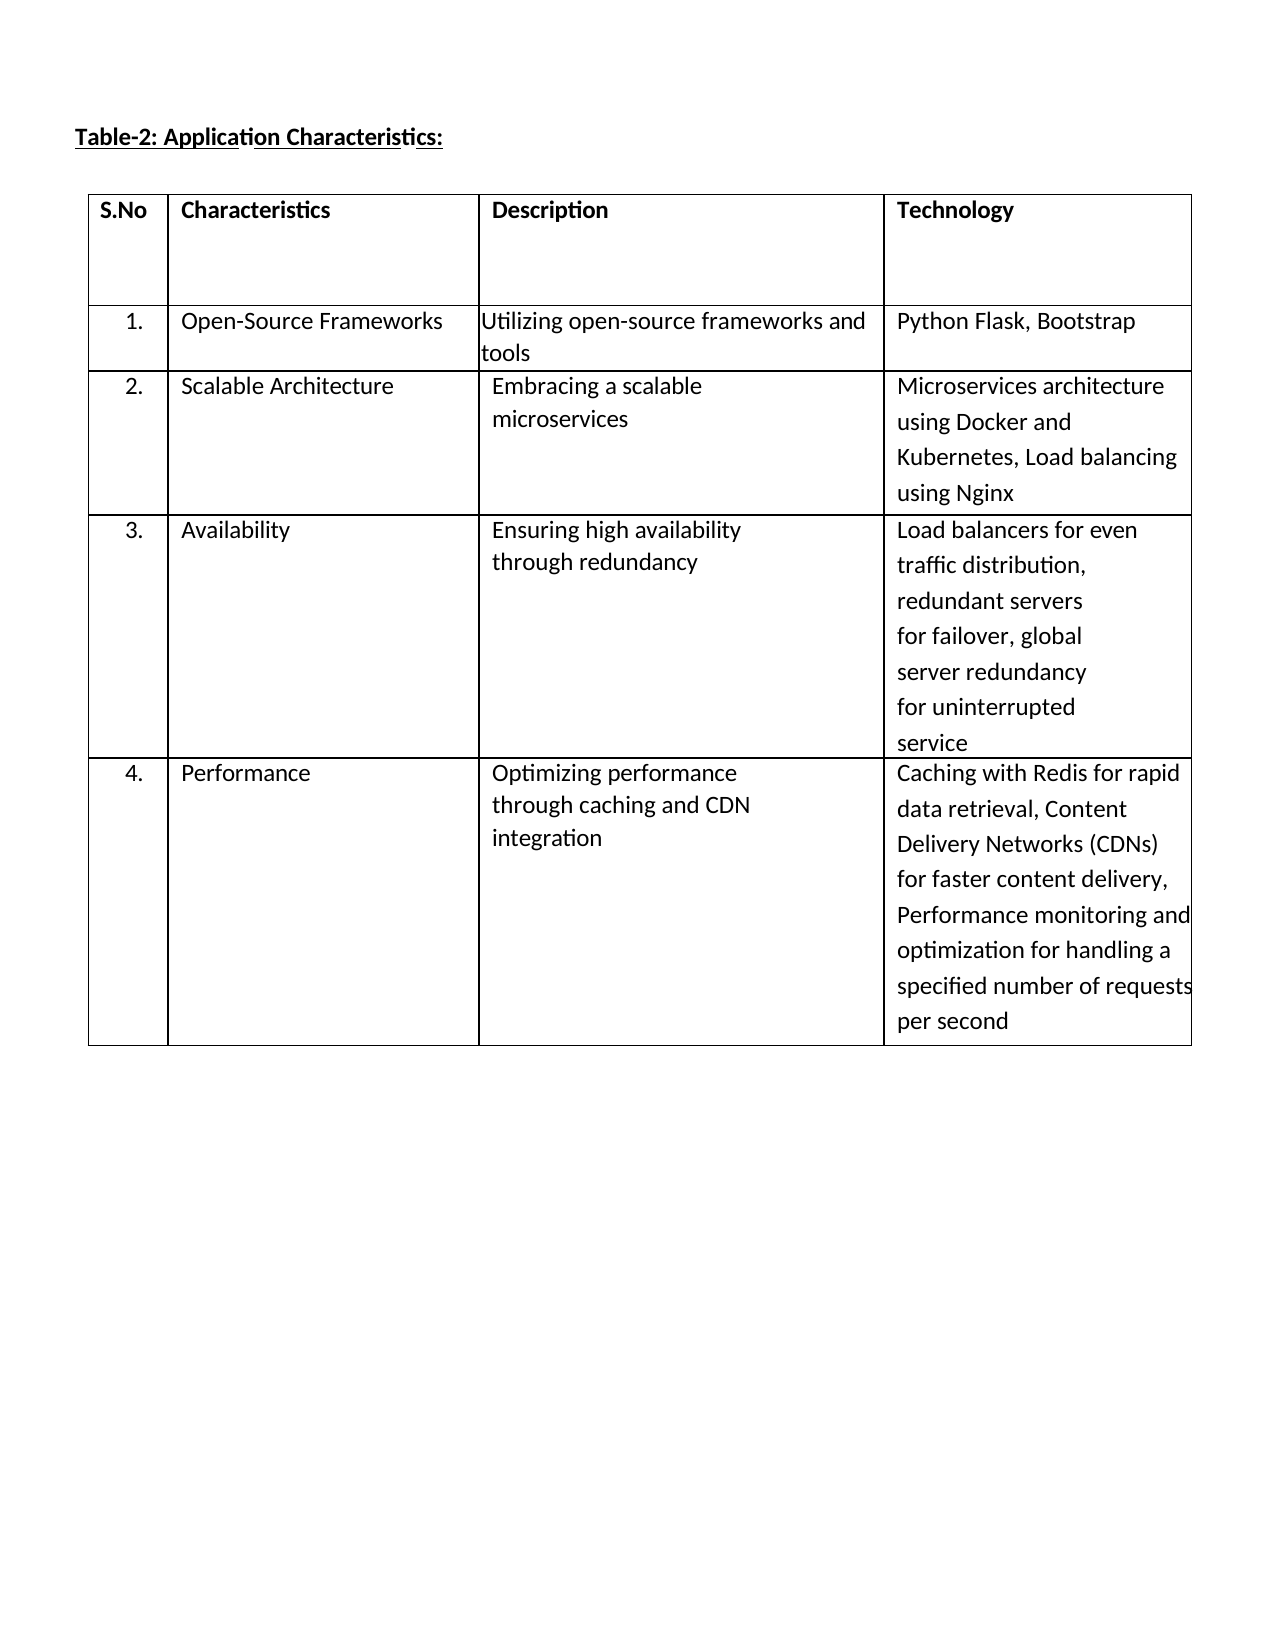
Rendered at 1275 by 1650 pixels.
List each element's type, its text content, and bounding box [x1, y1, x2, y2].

table_cell Open-Source Frameworks [169, 306, 478, 370]
text Table-2: Application Characteristics: [75, 121, 1237, 152]
table_cell 4. [89, 759, 167, 1045]
table_header Description [480, 195, 883, 305]
table_cell Caching with Redis for rapid data retrieval, Content Delivery Networks (CDNs) for faster content delivery, Performance monitoring and optimization for handling a specified number of requests per second [885, 759, 1191, 1045]
table_cell Microservices architecture using Docker and Kubernetes, Load balancing using Nginx [885, 372, 1191, 514]
table_cell Performance [169, 759, 478, 1045]
table_cell Python Flask, Bootstrap [885, 306, 1191, 370]
table_header Technology [885, 195, 1191, 305]
table_cell Optimizing performance through caching and CDN integration [480, 759, 883, 1045]
table_cell Scalable Architecture [169, 372, 478, 514]
table_cell Ensuring high availability through redundancy [480, 516, 883, 757]
table_cell Load balancers for even traffic distribution, redundant servers for failover, global server redundancy for uninterrupted service [885, 516, 1191, 757]
table_header S.No [89, 195, 167, 305]
table_cell 3. [89, 516, 167, 757]
table_cell 2. [89, 372, 167, 514]
table_header Characteristics [169, 195, 478, 305]
table_cell Availability [169, 516, 478, 757]
table_cell 1. [89, 306, 167, 370]
table_cell Utilizing open-source frameworks and tools [480, 306, 883, 370]
table_cell Embracing a scalable microservices [480, 372, 883, 514]
